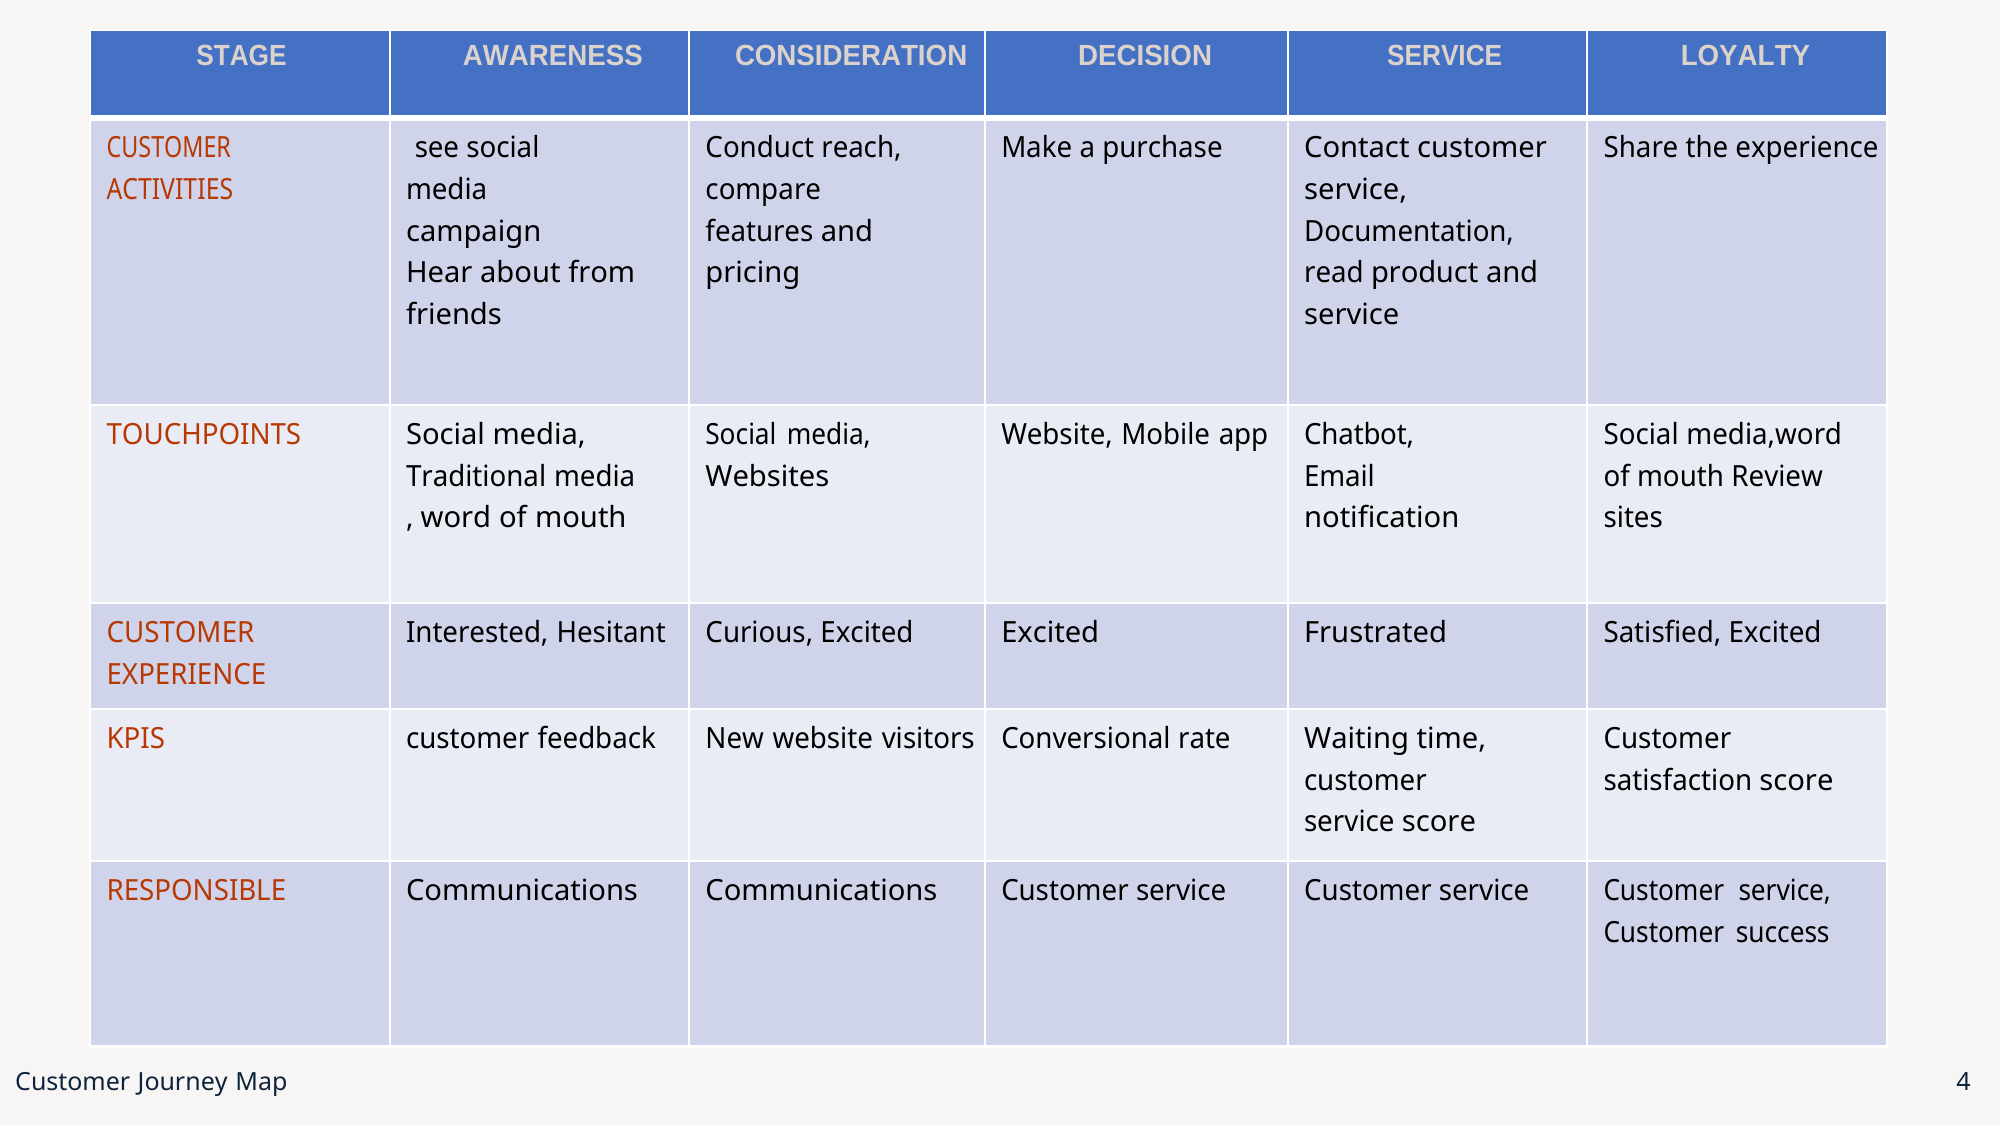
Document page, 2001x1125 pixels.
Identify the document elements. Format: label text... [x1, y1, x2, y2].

table_cell RESPONSIBLE [91, 862, 389, 1045]
table_cell Conversional rate [986, 710, 1287, 860]
table_cell Website, Mobile app [986, 406, 1287, 602]
table_cell Satisfied, Excited [1588, 604, 1886, 708]
table_cell CUSTOMER EXPERIENCE [91, 604, 389, 708]
table_cell Social media, Websites [690, 406, 984, 602]
table_cell Interested, Hesitant [391, 604, 688, 708]
table_header CONSIDERATION [690, 31, 984, 115]
table_cell Share the experience [1588, 121, 1886, 404]
table_header DECISION [986, 31, 1287, 115]
table_cell Curious, Excited [690, 604, 984, 708]
table_header AWARENESS [391, 31, 688, 115]
table_cell see social media campaign Hear about from friends [391, 121, 688, 404]
table_header SERVICE [1289, 31, 1586, 115]
table_cell New website visitors [690, 710, 984, 860]
table_cell Conduct reach, compare features and pricing [690, 121, 984, 404]
table_cell Communications [690, 862, 984, 1045]
table_cell Customer satisfaction score [1588, 710, 1886, 860]
table_cell Customer service, Customer success [1588, 862, 1886, 1045]
table_cell Chatbot, Email notification [1289, 406, 1586, 602]
table_cell Social media,word of mouth Review sites [1588, 406, 1886, 602]
table_cell TOUCHPOINTS [91, 406, 389, 602]
text Customer Journey Map 4 [15, 1064, 1981, 1098]
table_cell CUSTOMER ACTIVITIES [91, 121, 389, 404]
table_cell Customer service [986, 862, 1287, 1045]
table_cell Contact customer service, Documentation, read product and service [1289, 121, 1586, 404]
table_cell Social media, Traditional media , word of mouth [391, 406, 688, 602]
table_header STAGE [91, 31, 389, 115]
table_cell Frustrated [1289, 604, 1586, 708]
table_cell Make a purchase [986, 121, 1287, 404]
table_cell KPIS [91, 710, 389, 860]
table_cell customer feedback [391, 710, 688, 860]
table_header LOYALTY [1588, 31, 1886, 115]
table_cell Communications [391, 862, 688, 1045]
table_cell Customer service [1289, 862, 1586, 1045]
table_cell Excited [986, 604, 1287, 708]
table_cell Waiting time, customer service score [1289, 710, 1586, 860]
